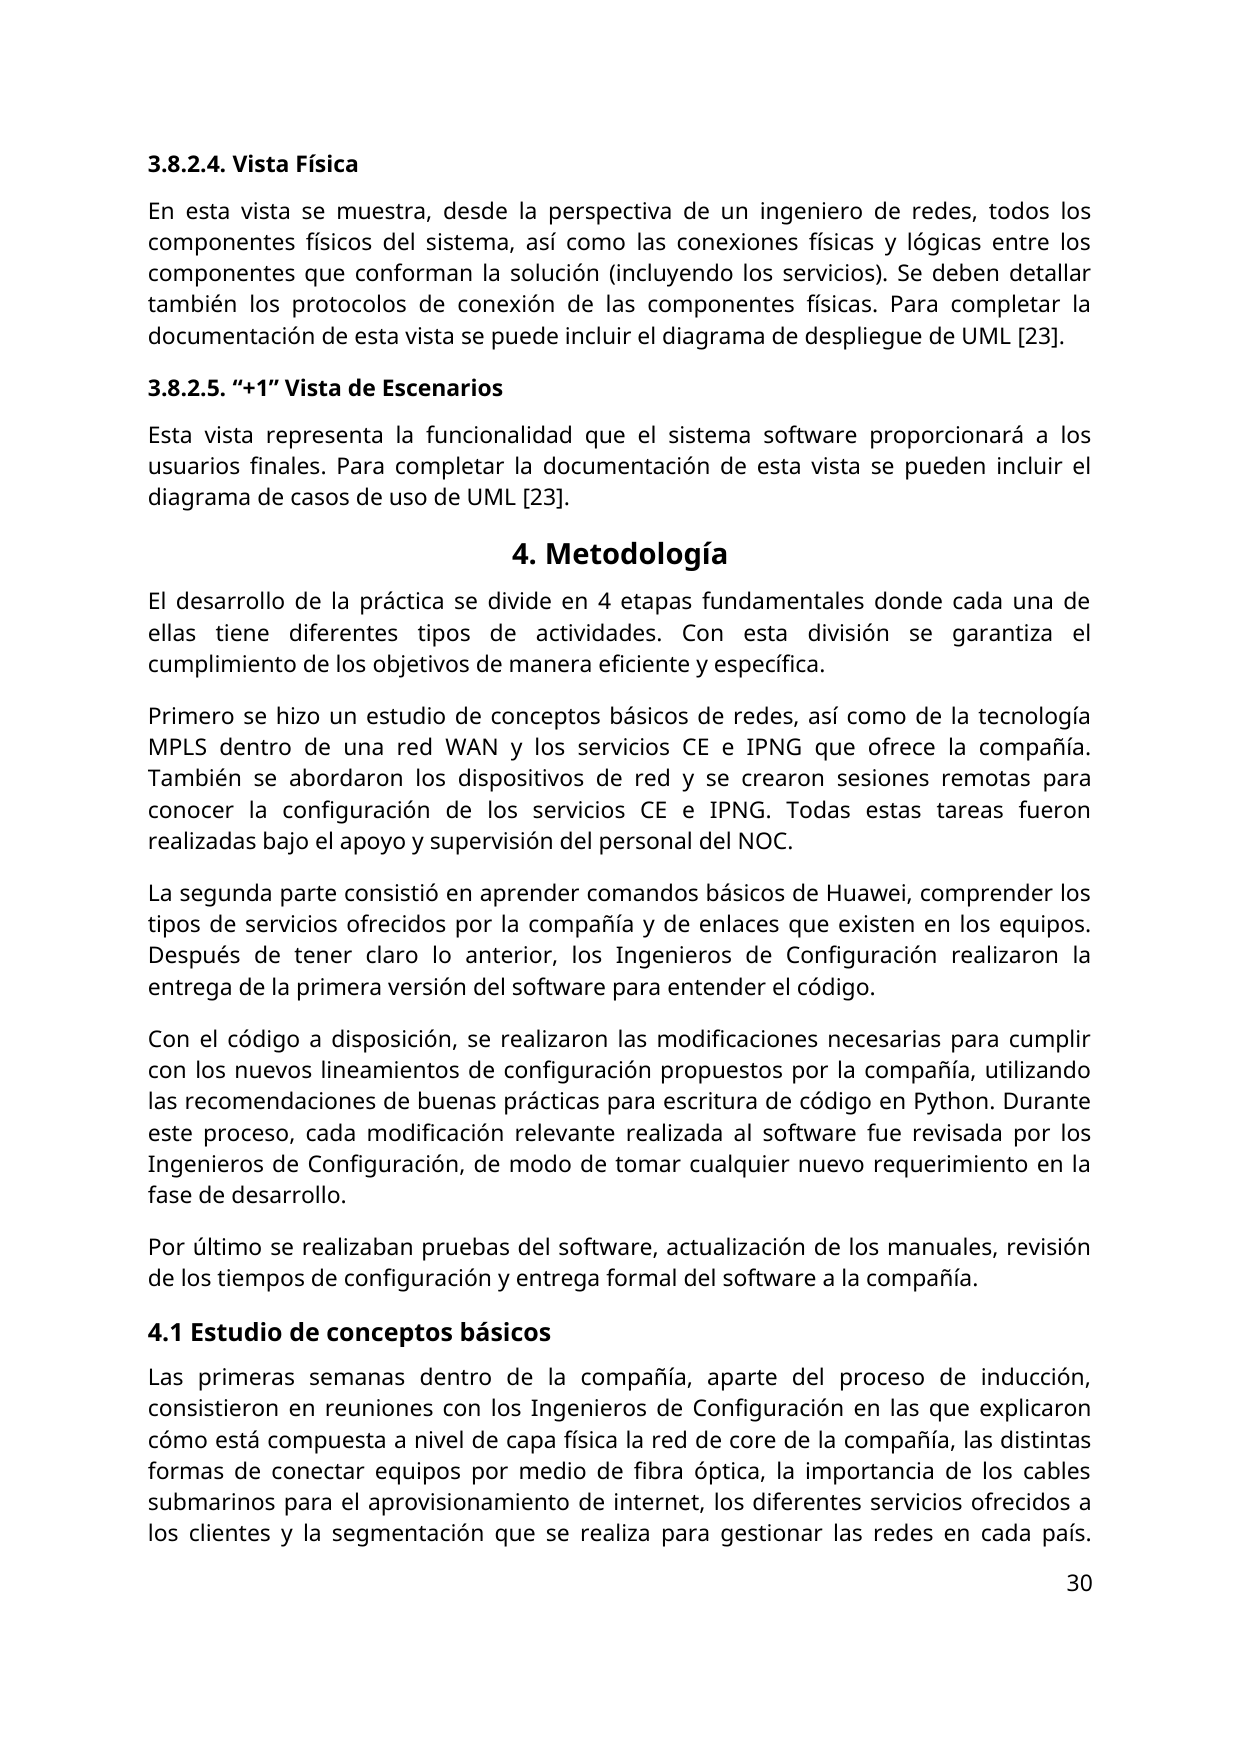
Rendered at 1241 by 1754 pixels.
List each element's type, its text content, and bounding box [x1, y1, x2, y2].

text El desarrollo de la práctica se divide en 4 etapas fundamentales donde cada una de ellas tiene diferentes tipos de actividades. Con esta división se garantiza el cumplimiento de los objetivos de manera eficiente y específica. [148, 585, 1092, 679]
text Primero se hizo un estudio de conceptos básicos de redes, así como de la tecnología MPLS dentro de una red WAN y los servicios CE e IPNG que ofrece la compañía. También se abordaron los dispositivos de red y se crearon sesiones remotas para conocer la configuración de los servicios CE e IPNG. Todas estas tareas fueron realizadas bajo el apoyo y supervisión del personal del NOC. [148, 700, 1092, 856]
text En esta vista se muestra, desde la perspectiva de un ingeniero de redes, todos los componentes físicos del sistema, así como las conexiones físicas y lógicas entre los componentes que conforman la solución (incluyendo los servicios). Se deben detallar también los protocolos de conexión de las componentes físicas. Para completar la documentación de esta vista se puede incluir el diagrama de despliegue de UML . [148, 194, 1092, 351]
subtitle Metodología [148, 533, 1092, 573]
subtitle “+1” Vista de Escenarios [148, 372, 1092, 403]
text Por último se realizaban pruebas del software, actualización de los manuales, revisión de los tiempos de configuración y entrega formal del software a la compañía. [148, 1231, 1092, 1294]
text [148, 1361, 1092, 1548]
text Esta vista representa la funcionalidad que el sistema software proporcionará a los usuarios finales. Para completar la documentación de esta vista se pueden incluir el diagrama de casos de uso de UML . [148, 418, 1092, 512]
text La segunda parte consistió en aprender comandos básicos de Huawei, comprender los tipos de servicios ofrecidos por la compañía y de enlaces que existen en los equipos. Después de tener claro lo anterior, los Ingenieros de Configuración realizaron la entrega de la primera versión del software para entender el código. [148, 877, 1092, 1002]
text Con el código a disposición, se realizaron las modificaciones necesarias para cumplir con los nuevos lineamientos de configuración propuestos por la compañía, utilizando las recomendaciones de buenas prácticas para escritura de código en Python. Durante este proceso, cada modificación relevante realizada al software fue revisada por los Ingenieros de Configuración, de modo de tomar cualquier nuevo requerimiento en la fase de desarrollo. [148, 1023, 1092, 1210]
subtitle Vista Física [148, 148, 1092, 179]
subtitle Estudio de conceptos básicos [148, 1314, 1092, 1348]
